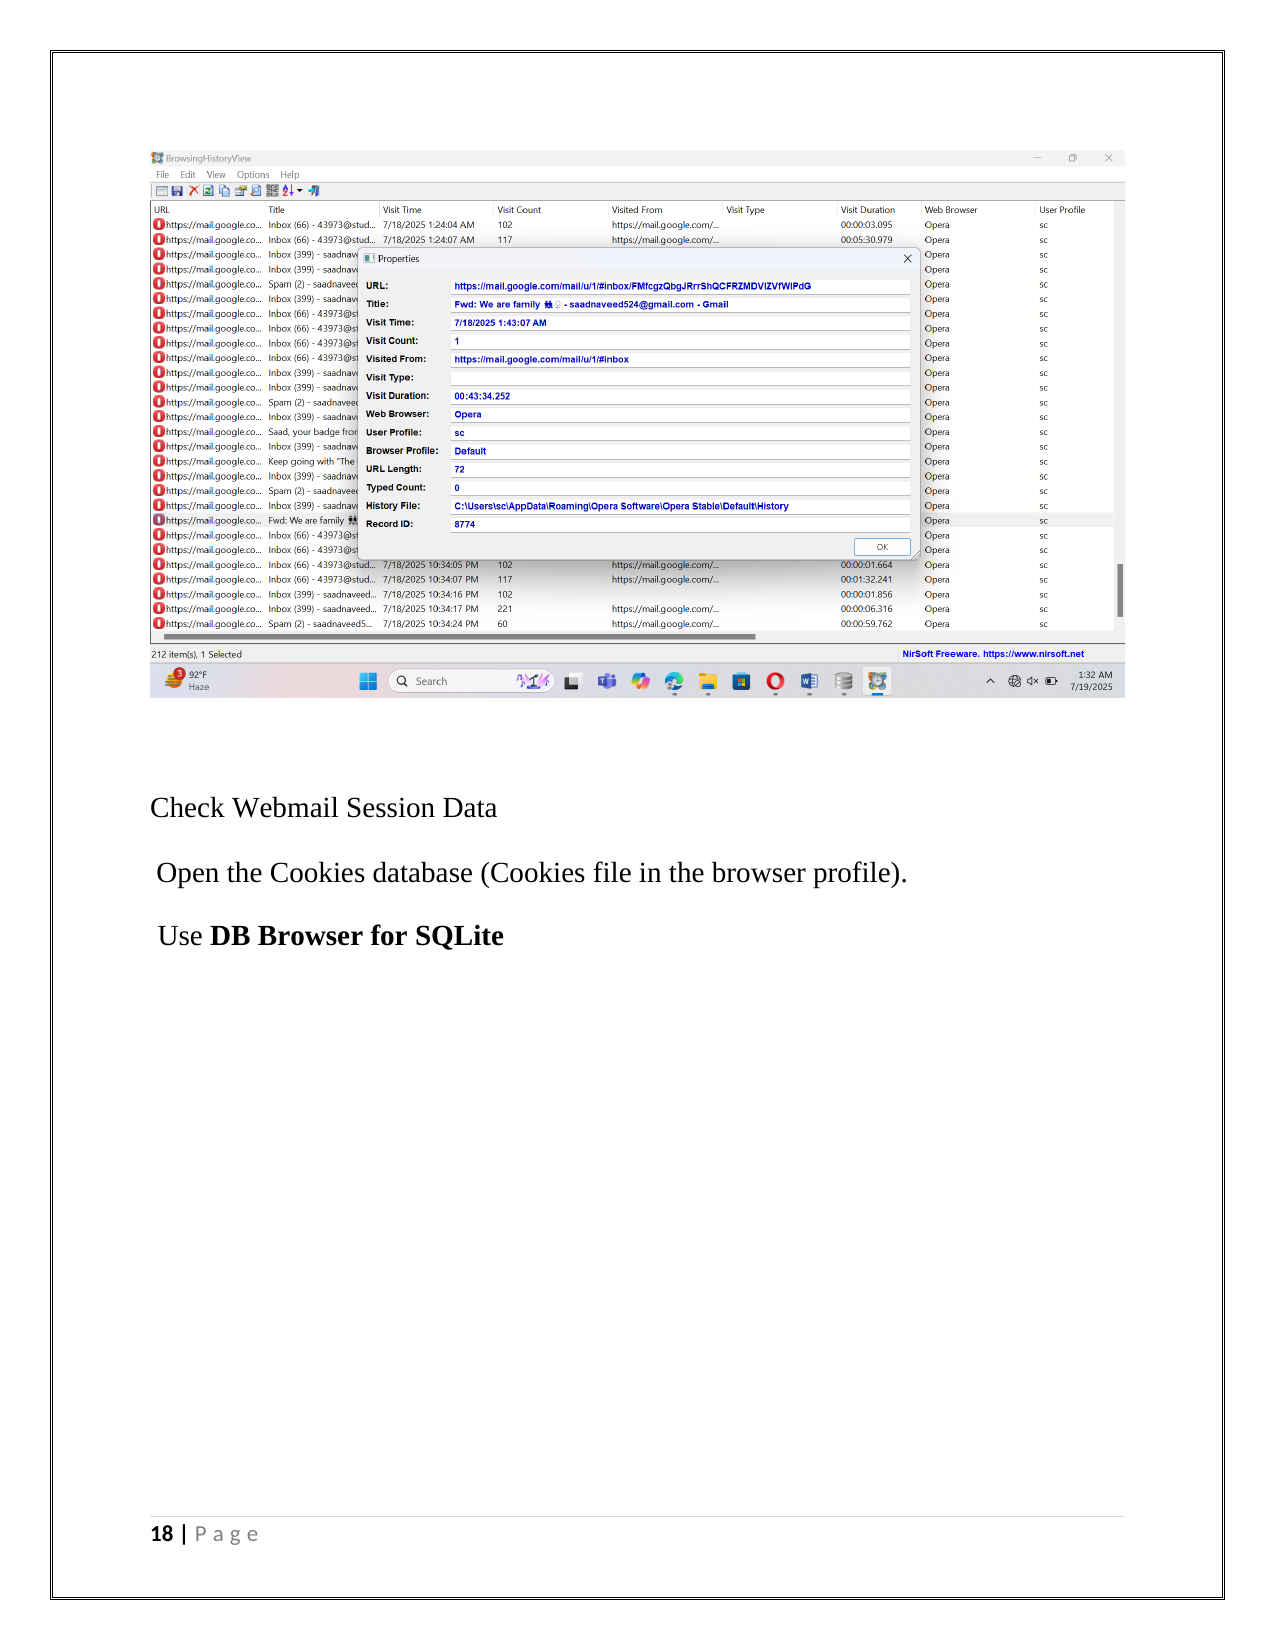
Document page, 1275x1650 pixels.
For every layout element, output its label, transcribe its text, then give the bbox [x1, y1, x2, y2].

text Use DB Browser for SQLite [150, 918, 1125, 951]
picture [150, 150, 1125, 698]
text Open the Cookies database (Cookies file in the browser profile). [150, 855, 1125, 889]
text Check Webmail Session Data [150, 790, 1125, 823]
